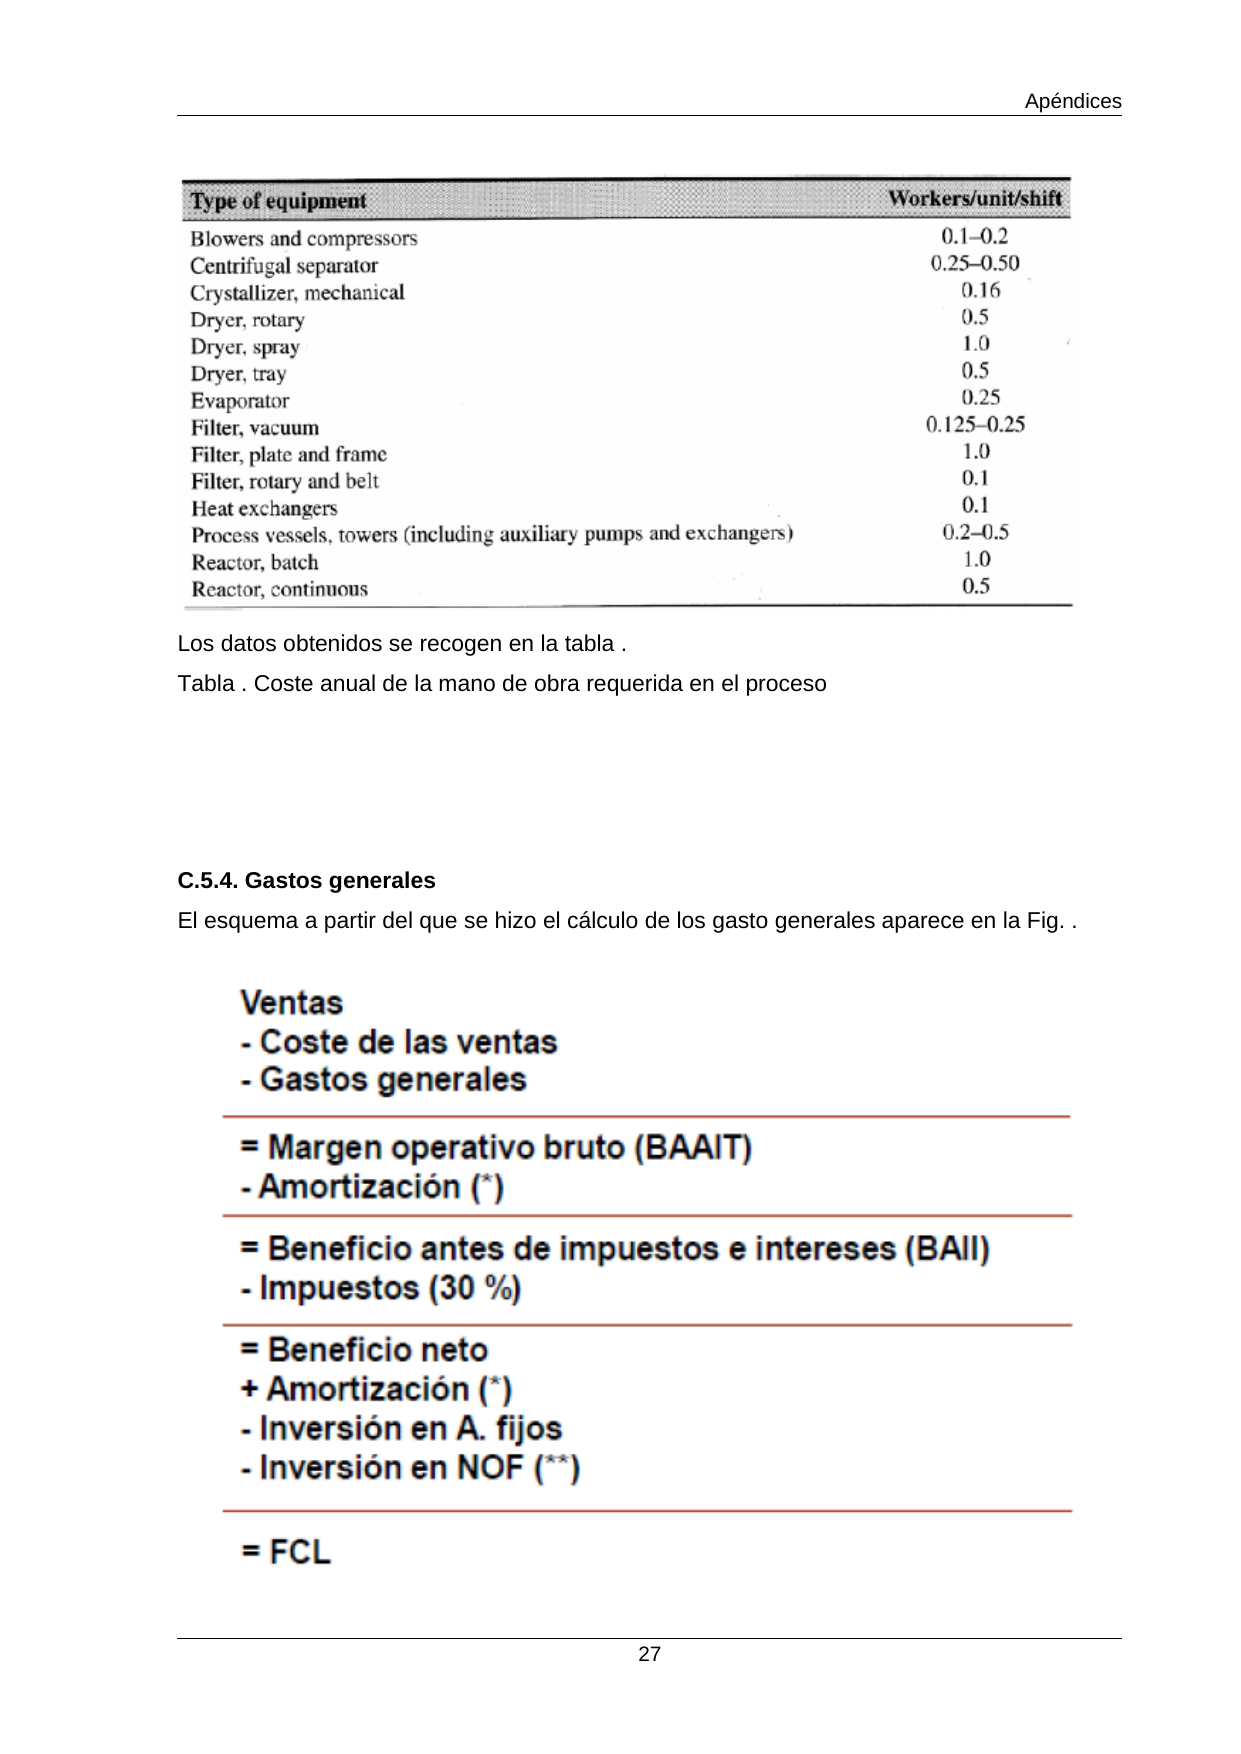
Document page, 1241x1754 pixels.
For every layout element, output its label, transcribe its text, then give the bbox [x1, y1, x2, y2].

text El esquema a partir del que se hizo el cálculo de los gasto generales aparece en la Fig. . [177, 907, 1122, 933]
picture [158, 166, 1103, 618]
picture [177, 985, 1122, 1579]
text Tabla . Coste anual de la mano de obra requerida en el proceso [177, 670, 1122, 696]
text C.5.4. Gastos generales [177, 867, 1122, 894]
